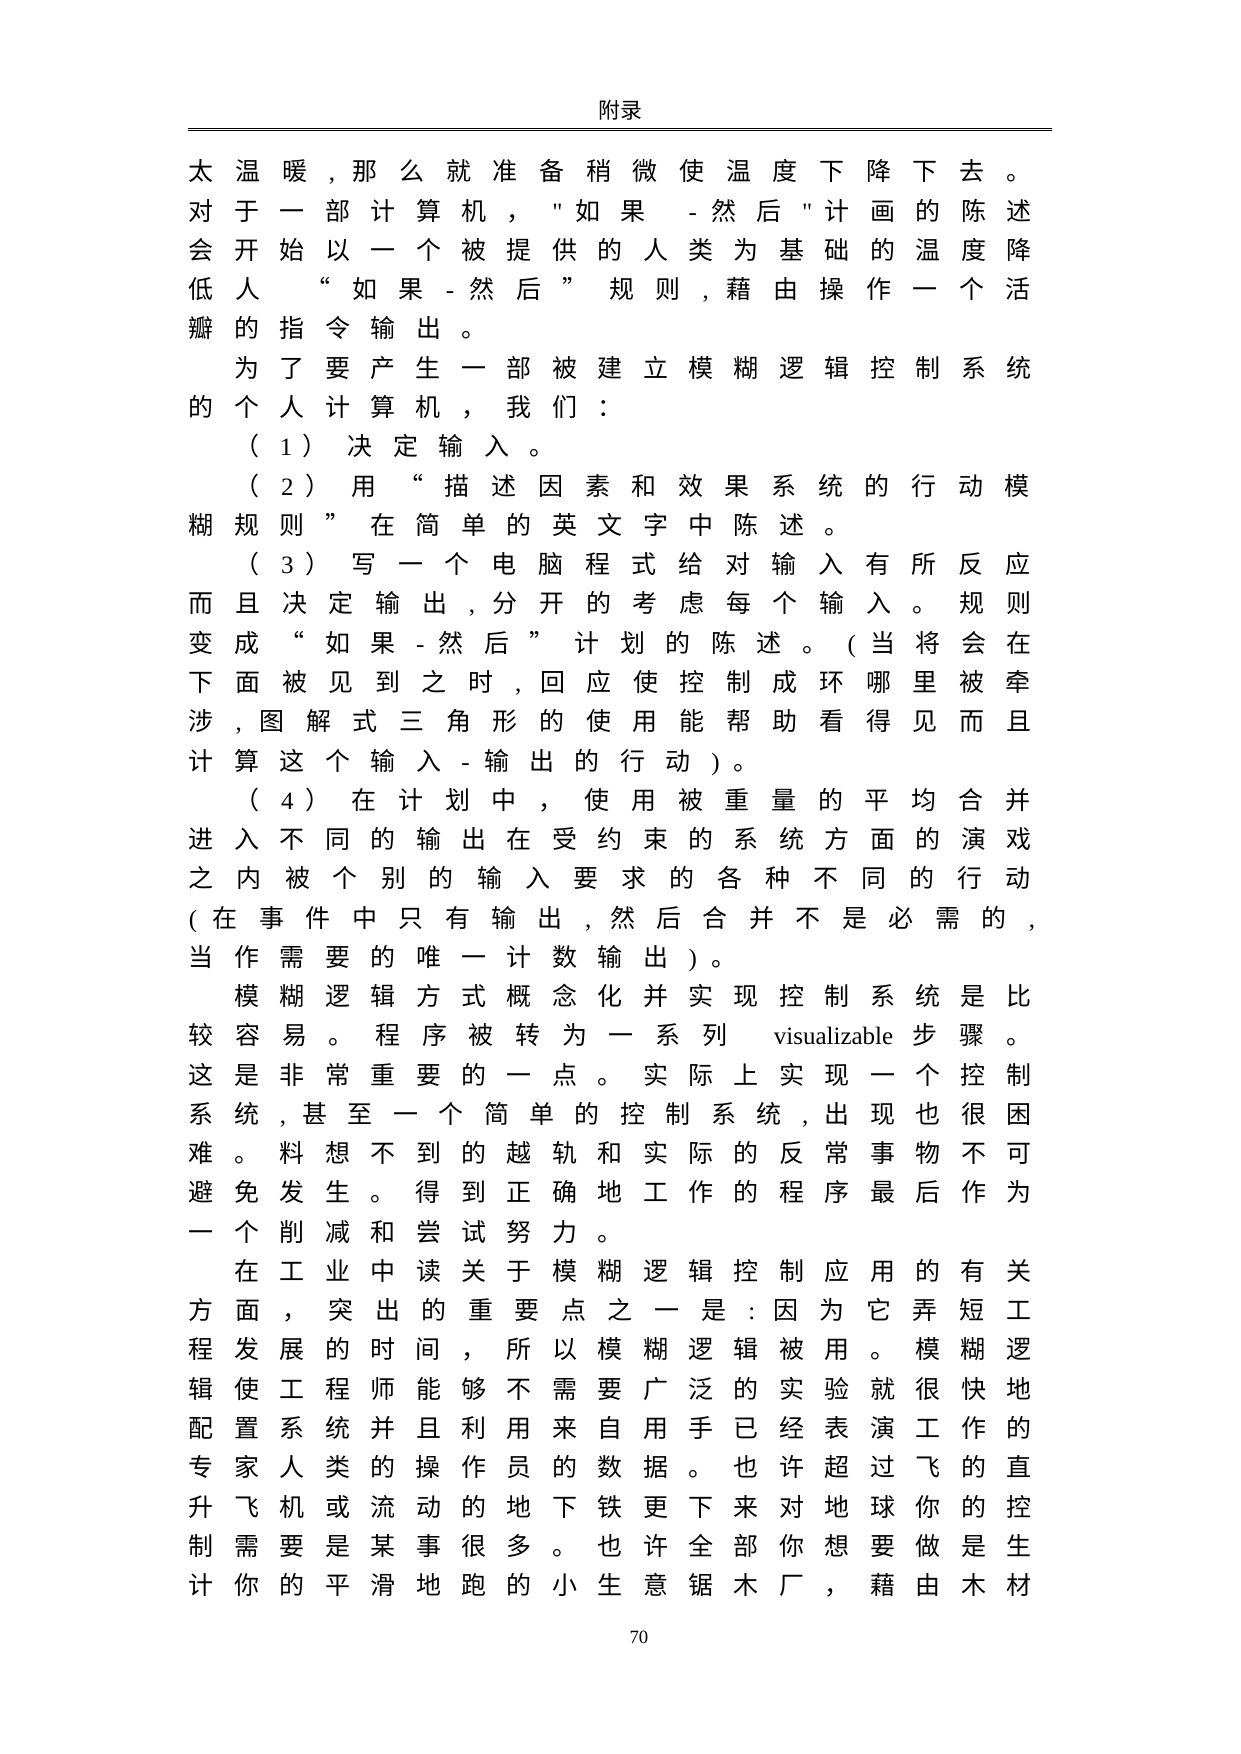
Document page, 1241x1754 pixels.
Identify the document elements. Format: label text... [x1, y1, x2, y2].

text （1）决定输入。 [189, 425, 1052, 464]
text （4）在计划中，使用被重量的平均合并进入不同的输出在受约束的系统方面的演戏之内被个别的输入要求的各种不同的行动(在事件中只有输出, 然后合并不是必需的,当作需要的唯一计数输出)。 [189, 779, 1052, 975]
text 模糊逻辑方式概念化并实现控制系统是比较容易。程序被转为一系列 visualizable 步骤。这是非常重要的一点。实际上实现一个控制系统, 甚至一个简单的控制系统, 出现也很困难。料想不到的越轨和实际的反常事物不可避免发生。得到正确地工作的程序最后作为一个削减和尝试努力。 [189, 975, 1052, 1250]
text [189, 1250, 1052, 1603]
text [189, 150, 1052, 347]
text 为了要产生一部被建立模糊逻辑控制系统的个人计算机，我们： [189, 347, 1052, 425]
text （3）写一个电脑程式给对输入有所反应而且决定输出,分开的考虑每个输入。规则变成“如果-然后”计划的陈述。(当将会在下面被见到之时, 回应使控制成环哪里被牵涉,图解式三角形的使用能帮助看得见而且计算这个输入- 输出的行动)。 [189, 543, 1052, 779]
text （2）用“描述因素和效果系统的行动模糊规则”在简单的英文字中陈述。 [189, 464, 1052, 543]
